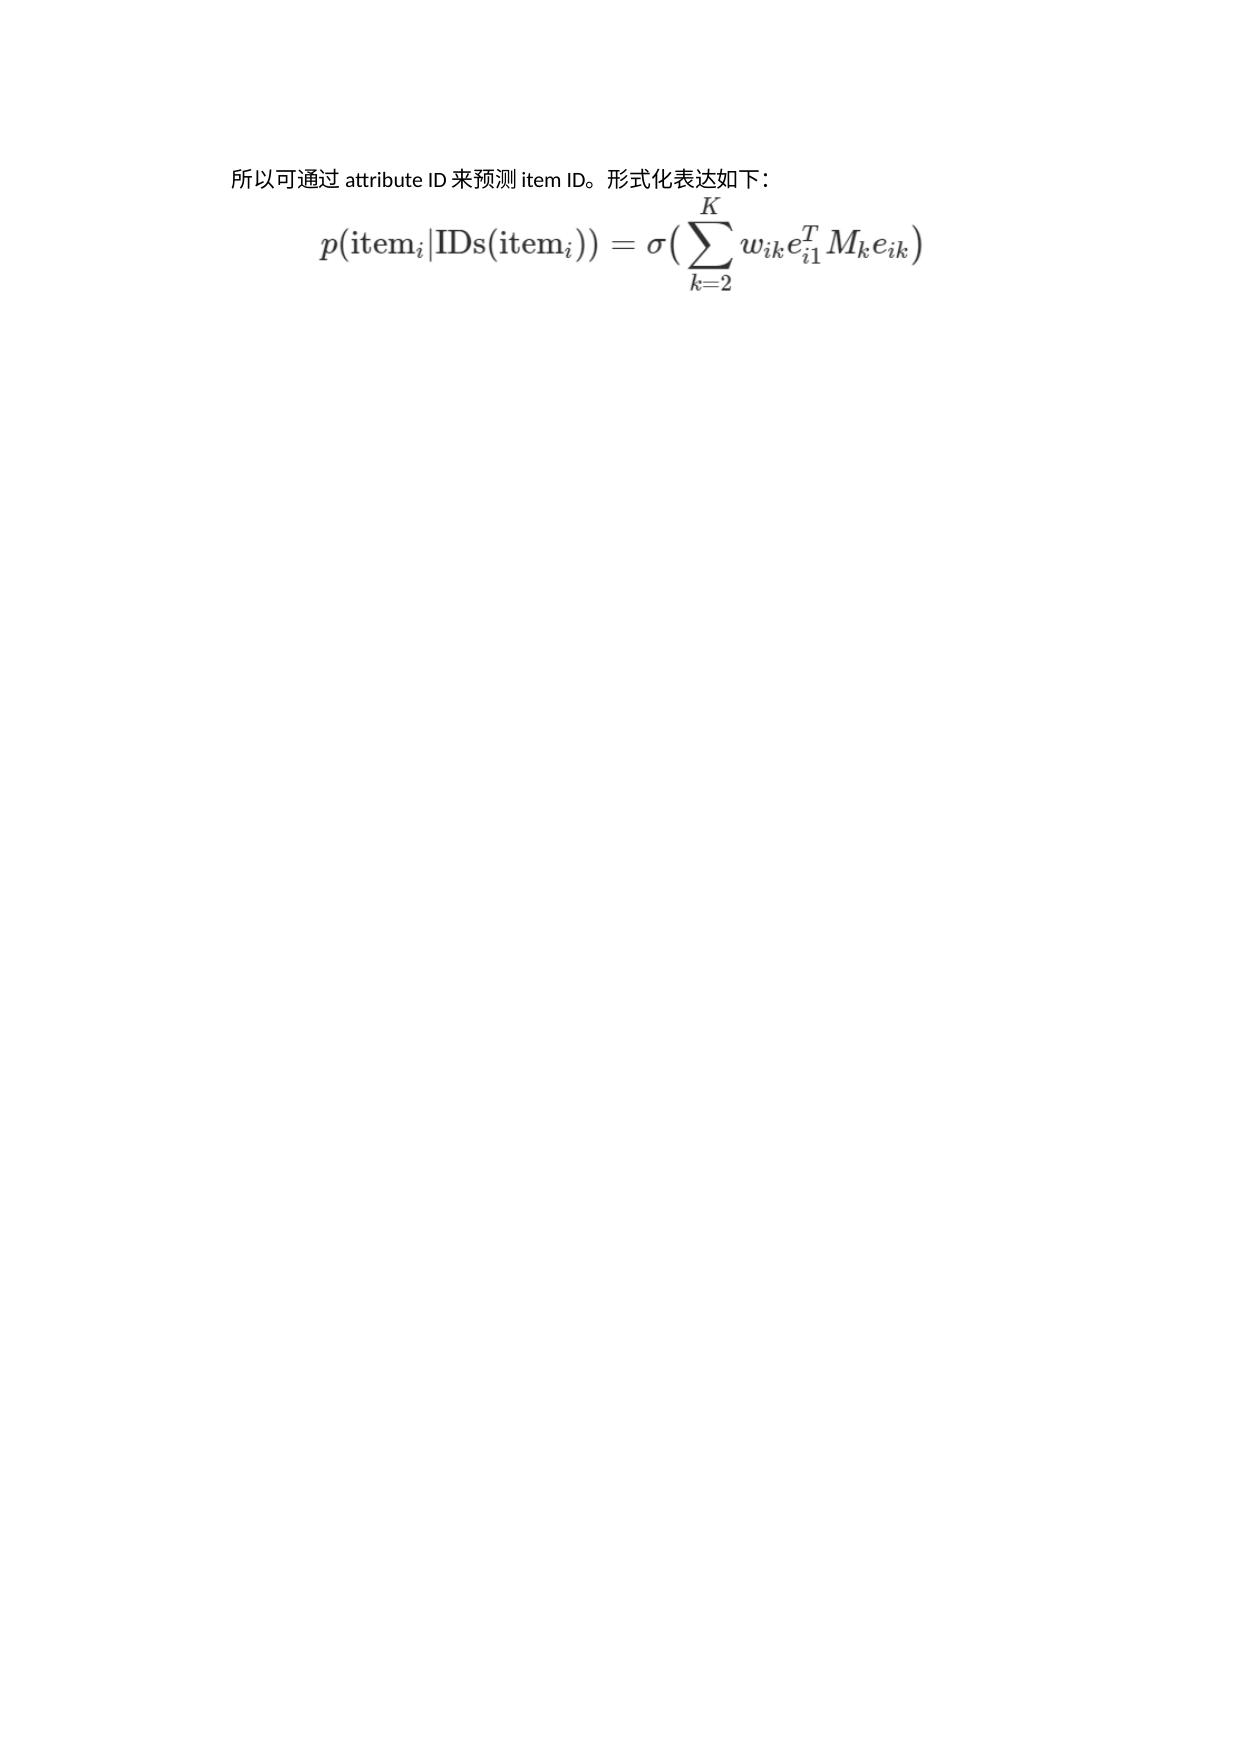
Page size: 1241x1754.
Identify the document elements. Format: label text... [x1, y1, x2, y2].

picture [315, 194, 925, 294]
text 所以可通过attribute ID来预测item ID。形式化表达如下： [187, 162, 1053, 194]
